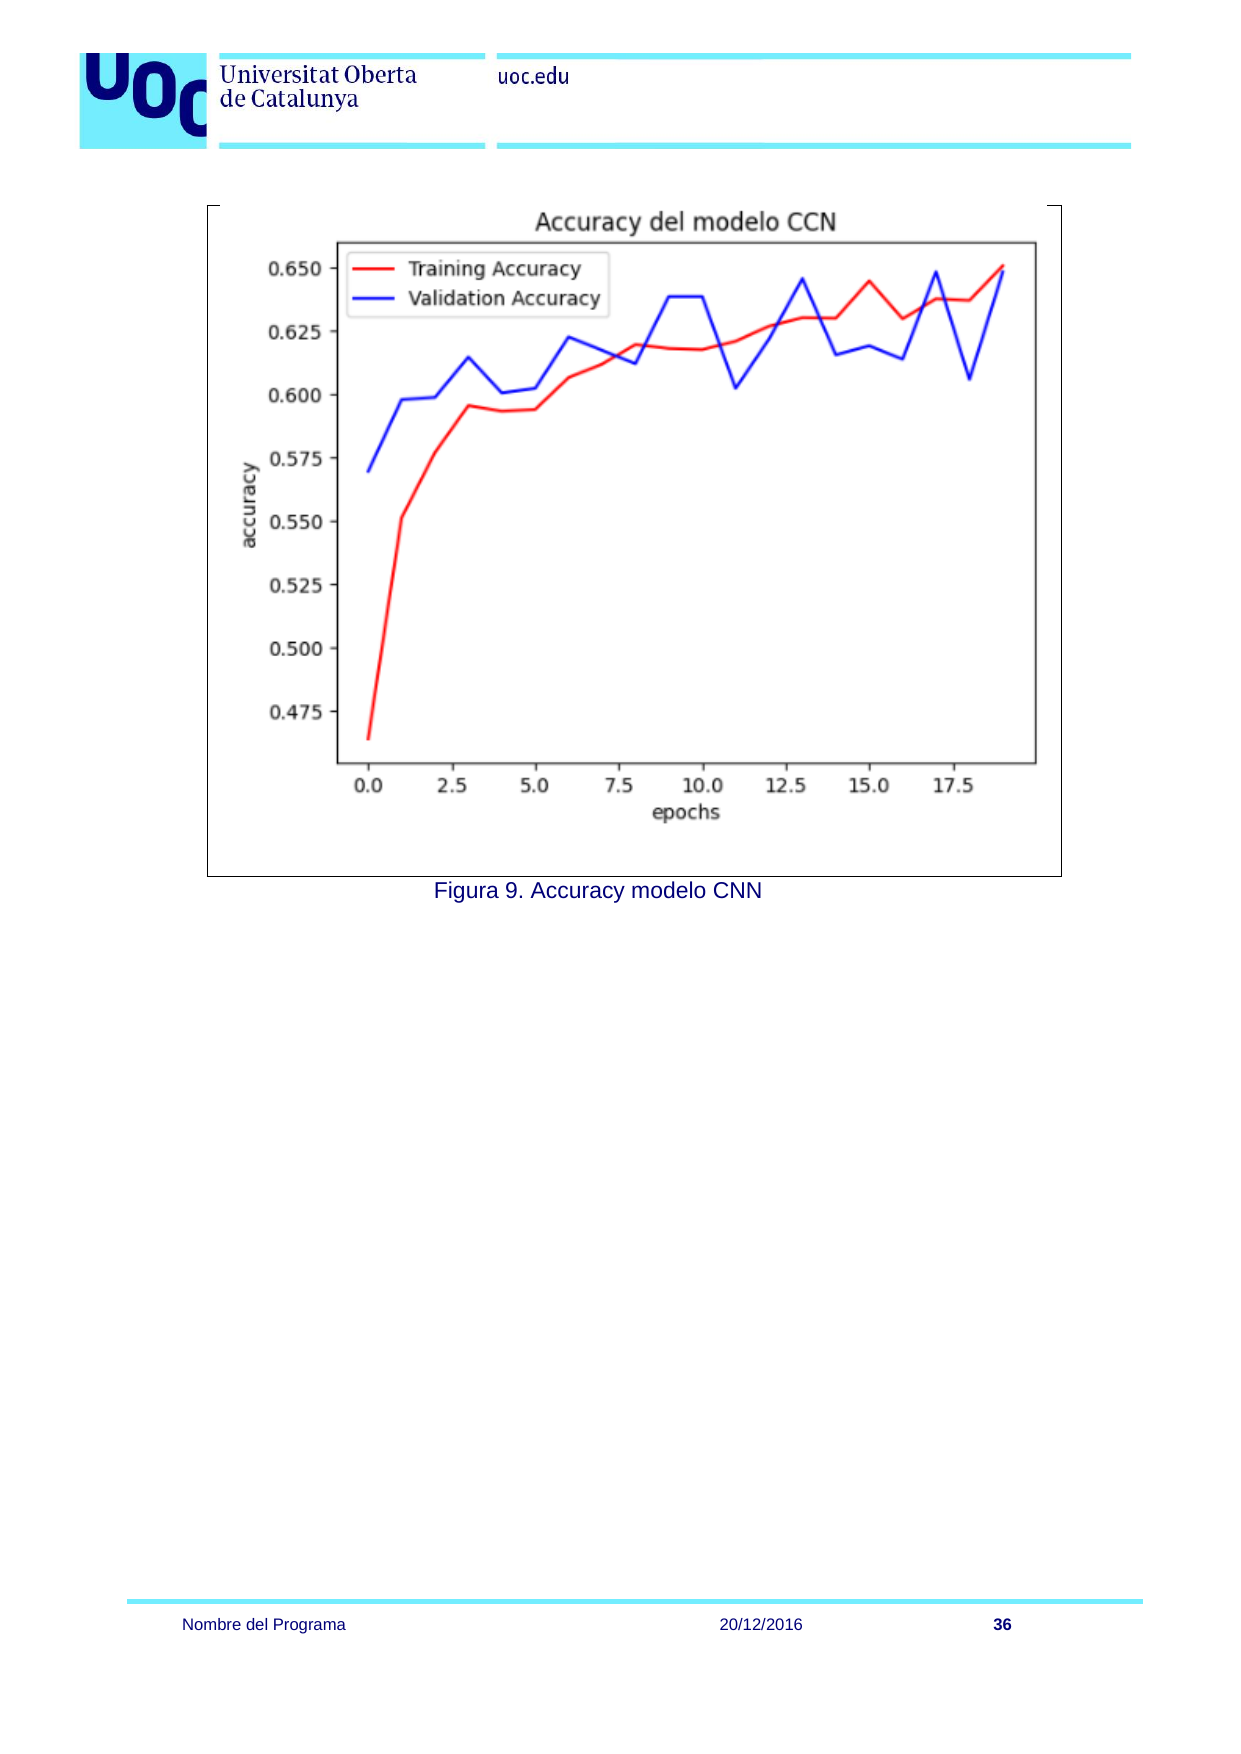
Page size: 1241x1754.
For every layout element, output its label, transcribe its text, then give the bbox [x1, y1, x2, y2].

text Figura 9. Accuracy modelo CNN [59, 877, 1137, 903]
picture [74, 53, 1132, 149]
picture [218, 205, 1047, 830]
table_header [208, 206, 1061, 876]
